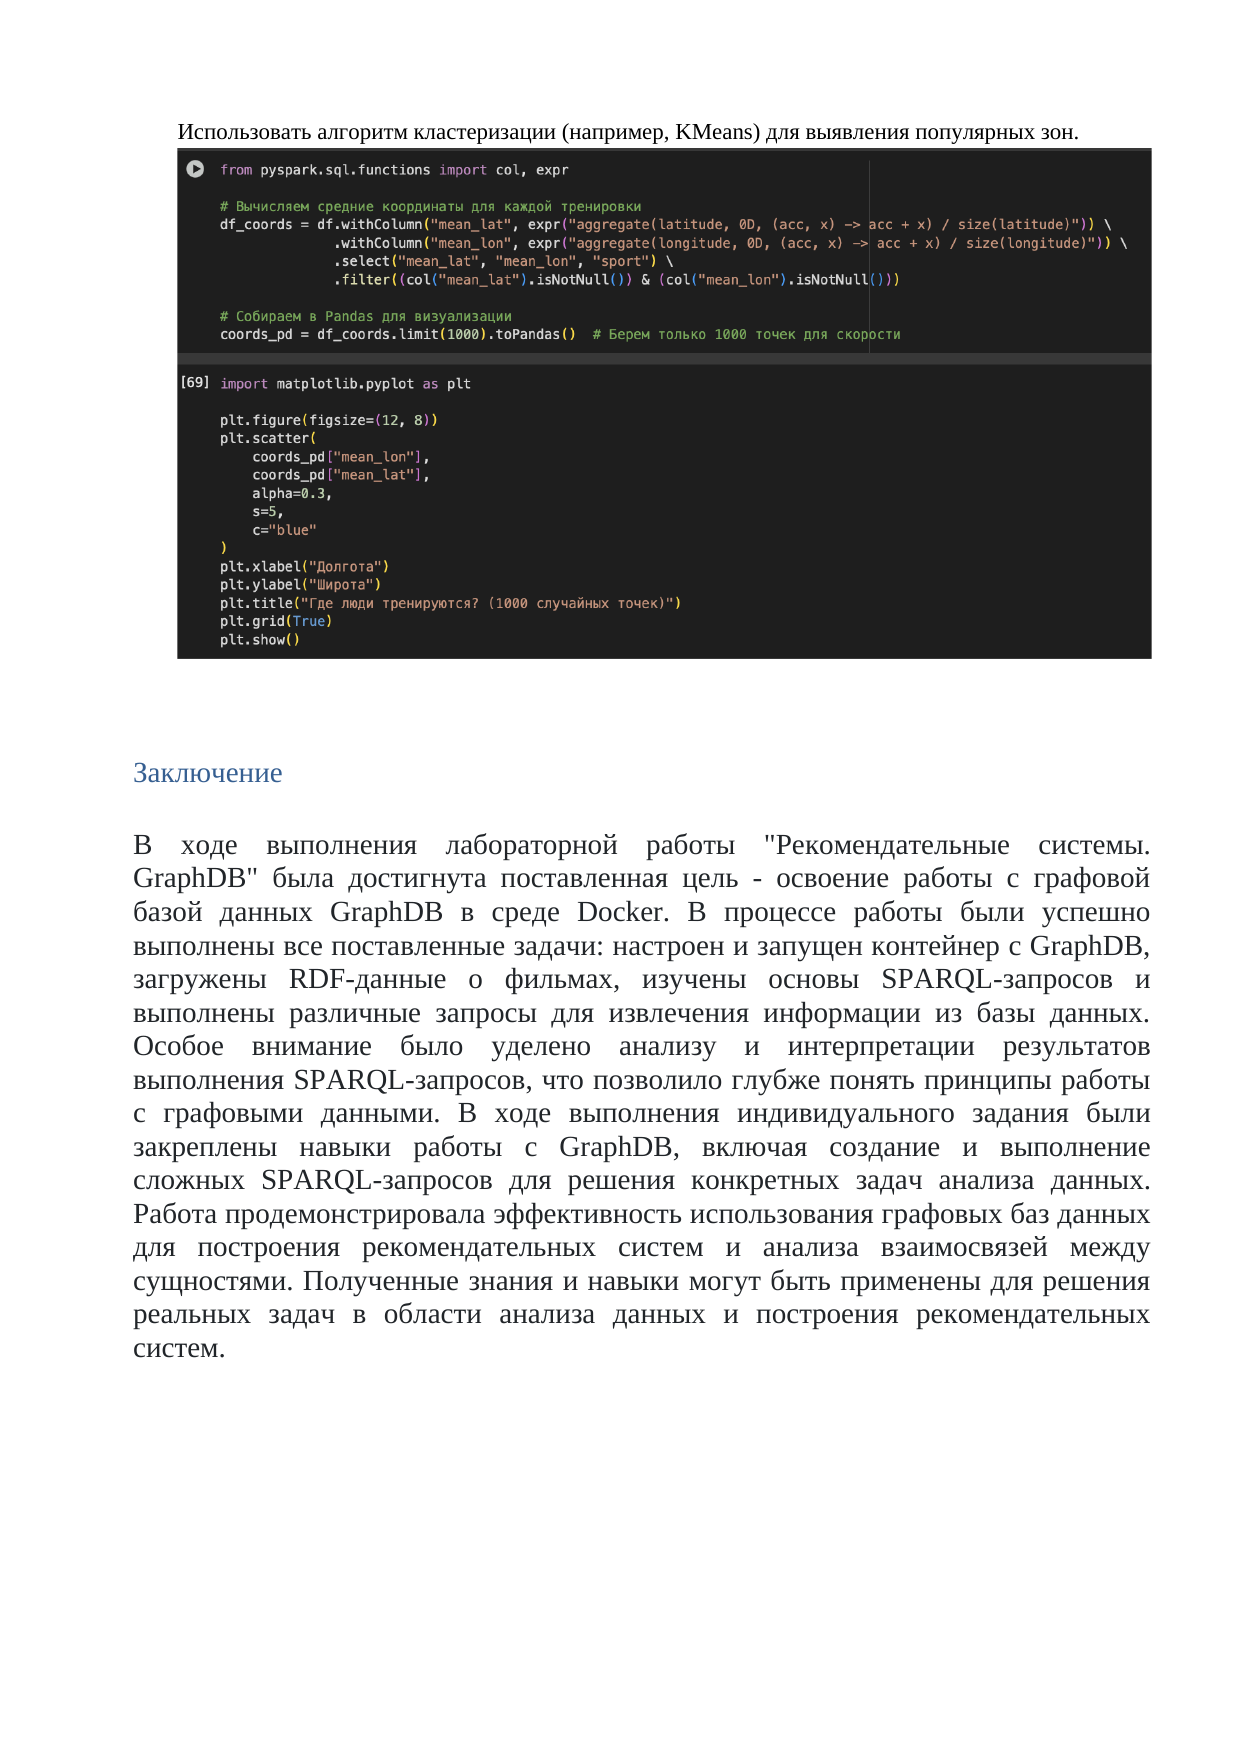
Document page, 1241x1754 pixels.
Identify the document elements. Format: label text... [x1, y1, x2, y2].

subtitle Заключение [133, 755, 1152, 788]
text В ходе выполнения лабораторной работы "Рекомендательные системы. GraphDB" была достигнута поставленная цель - освоение работы с графовой базой данных GraphDB в среде Docker. В процессе работы были успешно выполнены все поставленные задачи: настроен и запущен контейнер с GraphDB, загружены RDF-данные о фильмах, изучены основы SPARQL-запросов и выполнены различные запросы для извлечения информации из базы данных. Особое внимание было уделено анализу и интерпретации результатов выполнения SPARQL-запросов, что позволило глубже понять принципы работы с графовыми данными. В ходе выполнения индивидуального задания были закреплены навыки работы с GraphDB, включая создание и выполнение сложных SPARQL-запросов для решения конкретных задач анализа данных. Работа продемонстрировала эффективность использования графовых баз данных для построения рекомендательных систем и анализа взаимосвязей между сущностями. Полученные знания и навыки могут быть применены для решения реальных задач в области анализа данных и построения рекомендательных систем. [133, 827, 1152, 1364]
text Использовать алгоритм кластеризации (например, KMeans) для выявления популярных зон. [177, 118, 1152, 148]
picture [177, 148, 1152, 659]
